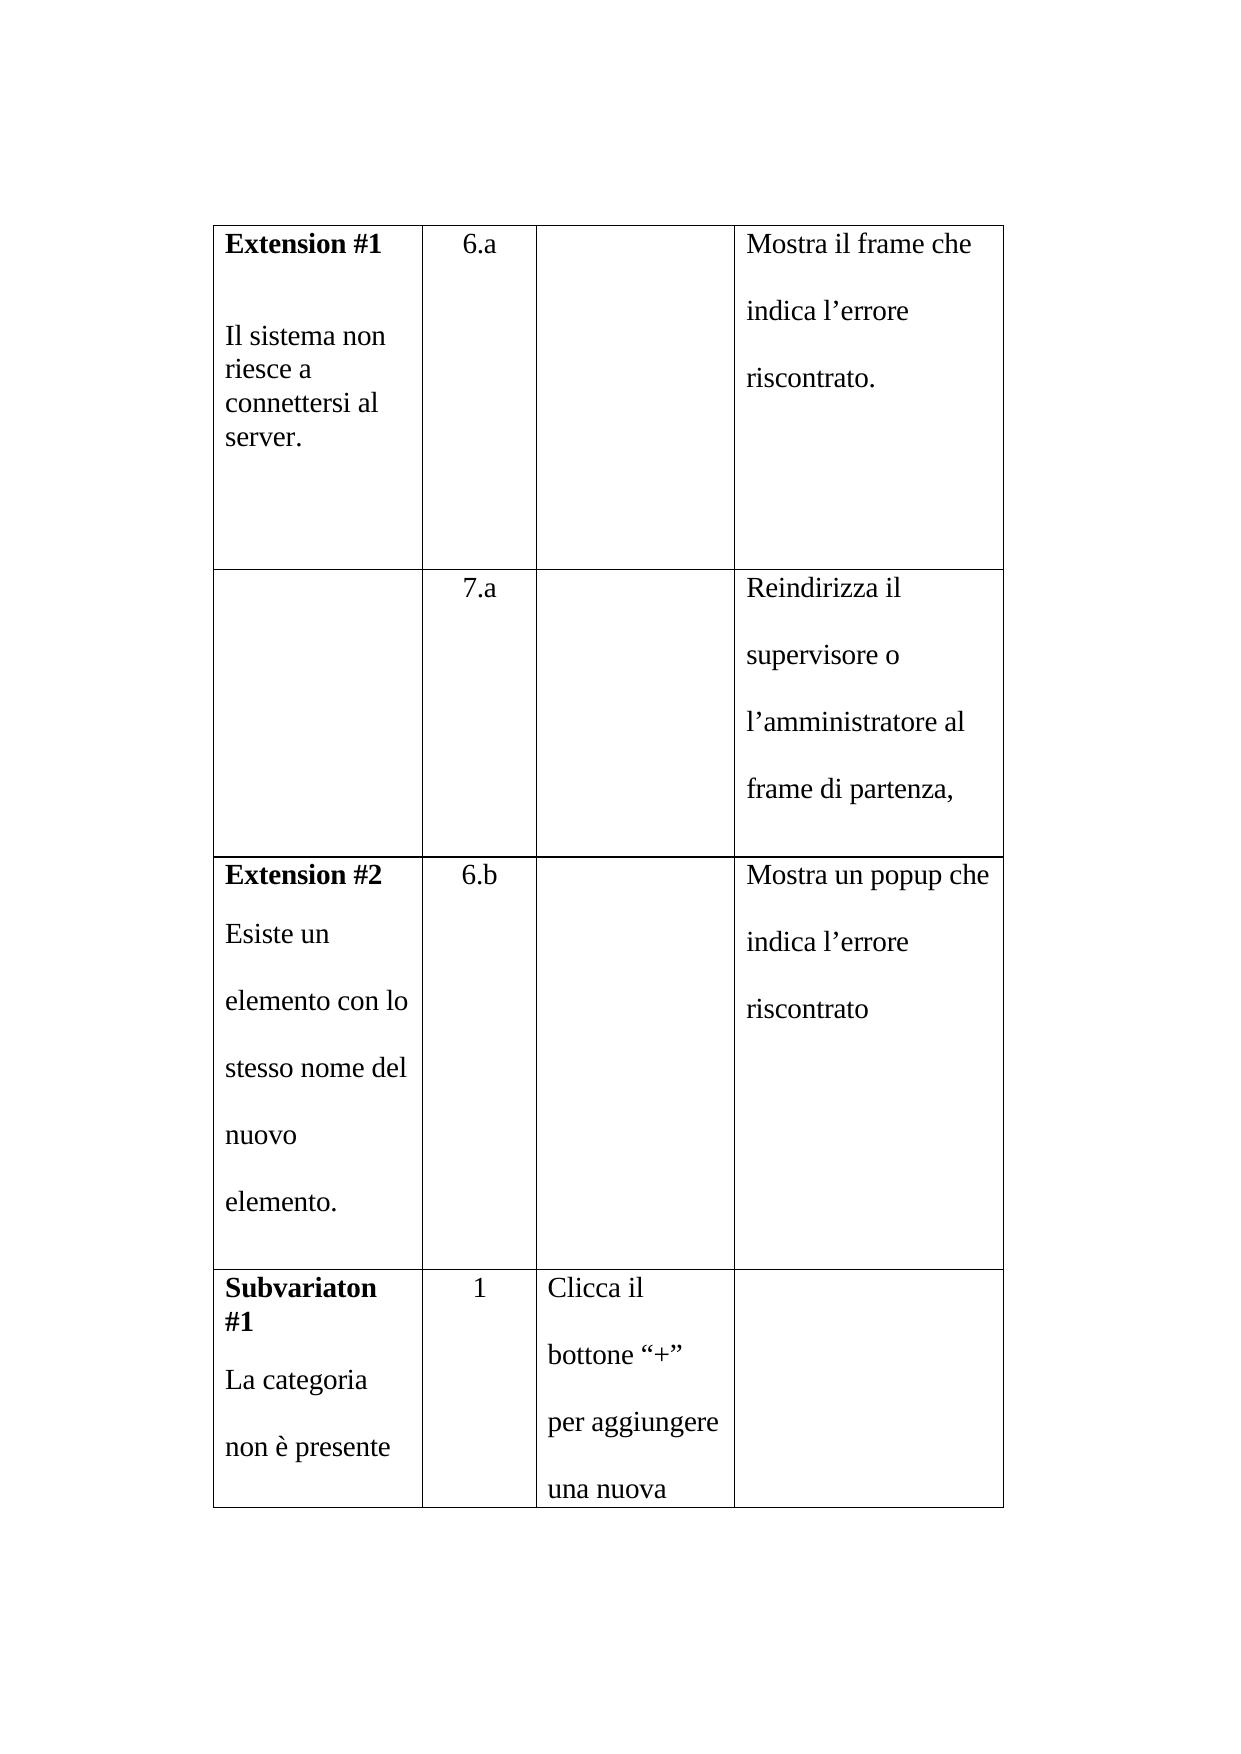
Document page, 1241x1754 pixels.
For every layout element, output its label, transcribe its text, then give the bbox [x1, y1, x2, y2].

table_cell Reindirizza il supervisore o l’amministratore al frame di partenza, [735, 570, 1003, 856]
table_cell [537, 226, 734, 569]
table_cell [214, 1270, 422, 1507]
table_cell Mostra un popup che indica l’errore riscontrato [735, 858, 1003, 1269]
table_cell Extension #2 Esiste un elemento con lo stesso nome del nuovo elemento. [214, 858, 422, 1269]
table_cell 6.b [423, 858, 536, 1269]
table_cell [537, 1270, 734, 1507]
table_cell [214, 570, 422, 856]
table_cell 6.a [423, 226, 536, 569]
table_cell 7.a [423, 570, 536, 856]
table_cell [537, 858, 734, 1269]
table_cell [537, 570, 734, 856]
table_cell [735, 1270, 1003, 1507]
table_cell Extension #1 Il sistema non riesce a connettersi al server. [214, 226, 422, 569]
table_cell 1 [423, 1270, 536, 1507]
table_cell Mostra il frame che indica l’errore riscontrato. [735, 226, 1003, 569]
